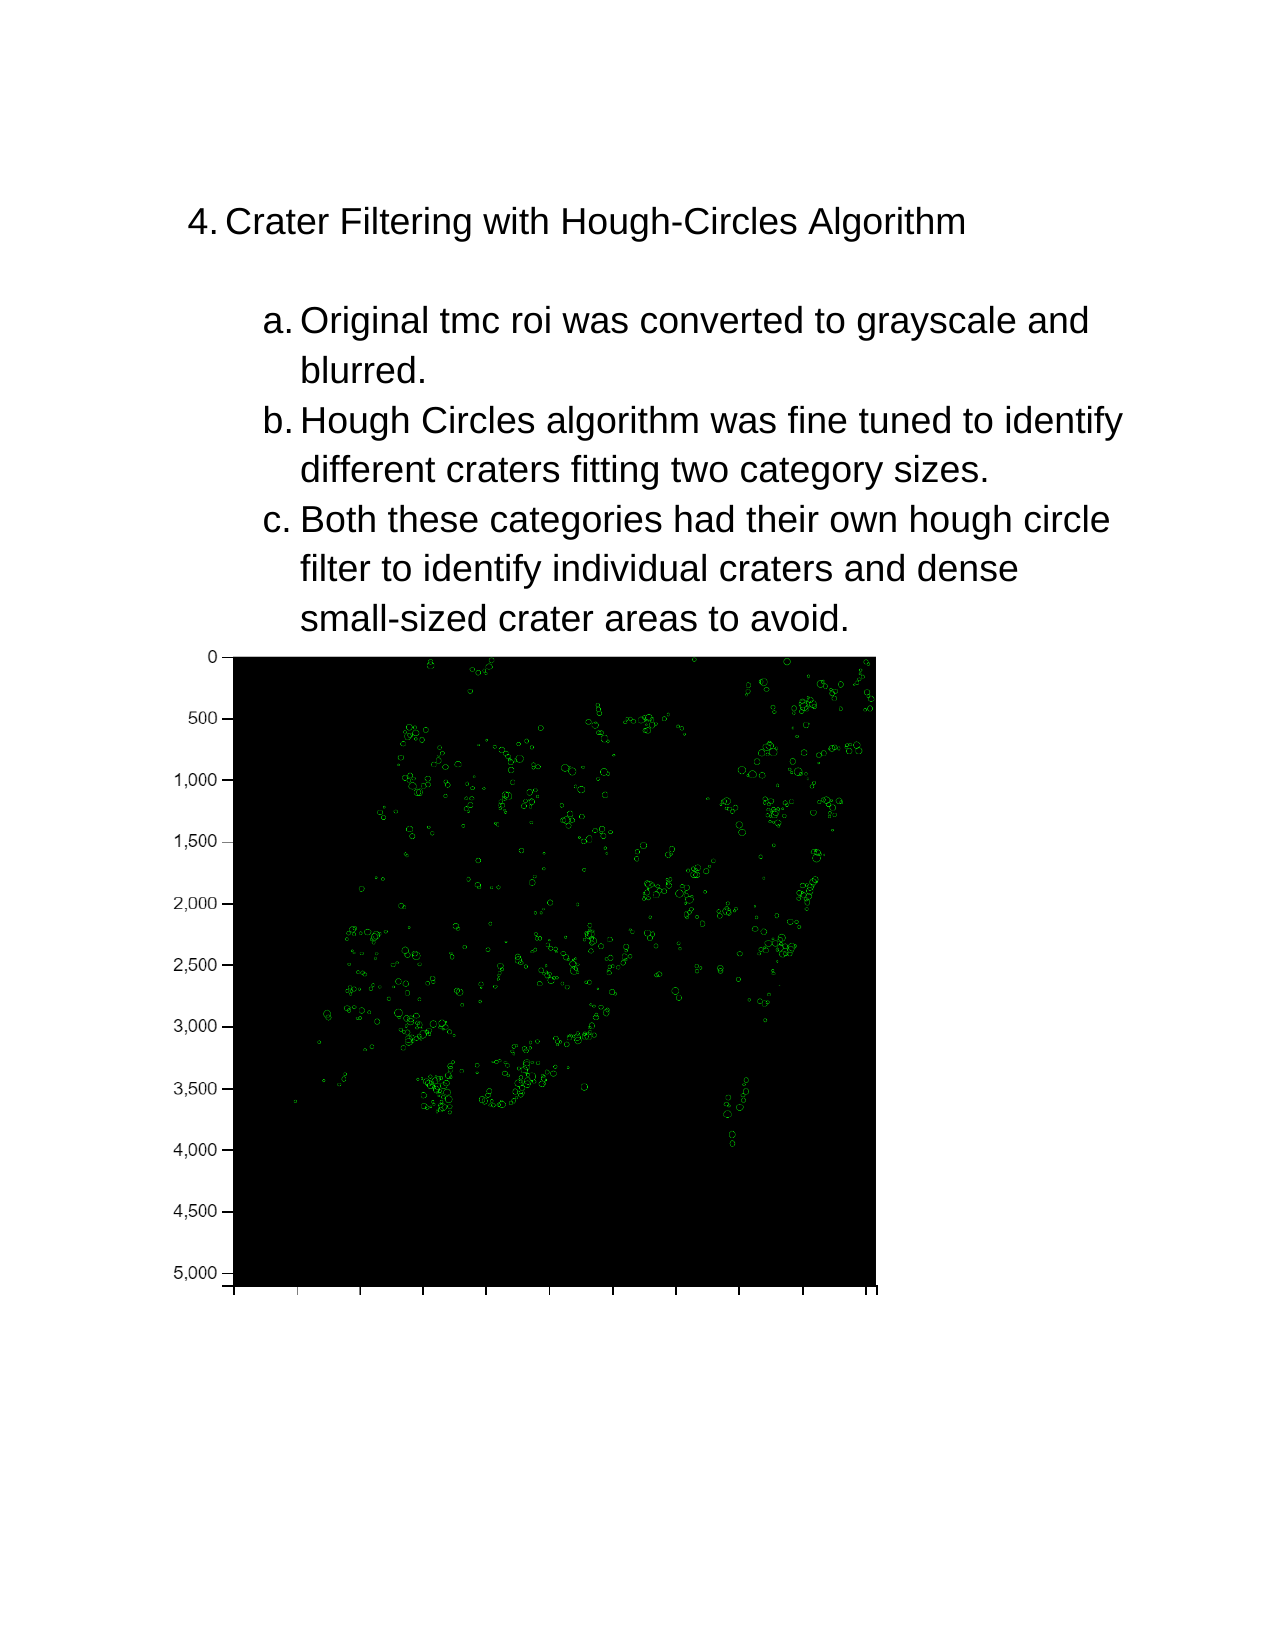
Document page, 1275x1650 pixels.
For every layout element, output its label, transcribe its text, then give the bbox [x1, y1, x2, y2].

list Crater Filtering with Hough-Circles Algorithm [187, 199, 1125, 243]
list Both these categories had their own hough circle filter to identify individual craters and dense small-sized crater areas to avoid. [262, 497, 1125, 639]
list Hough Circles algorithm was fine tuned to identify different craters fitting two category sizes. [262, 398, 1125, 491]
list Original tmc roi was converted to grayscale and blurred. [262, 299, 1125, 391]
picture [150, 645, 886, 1302]
